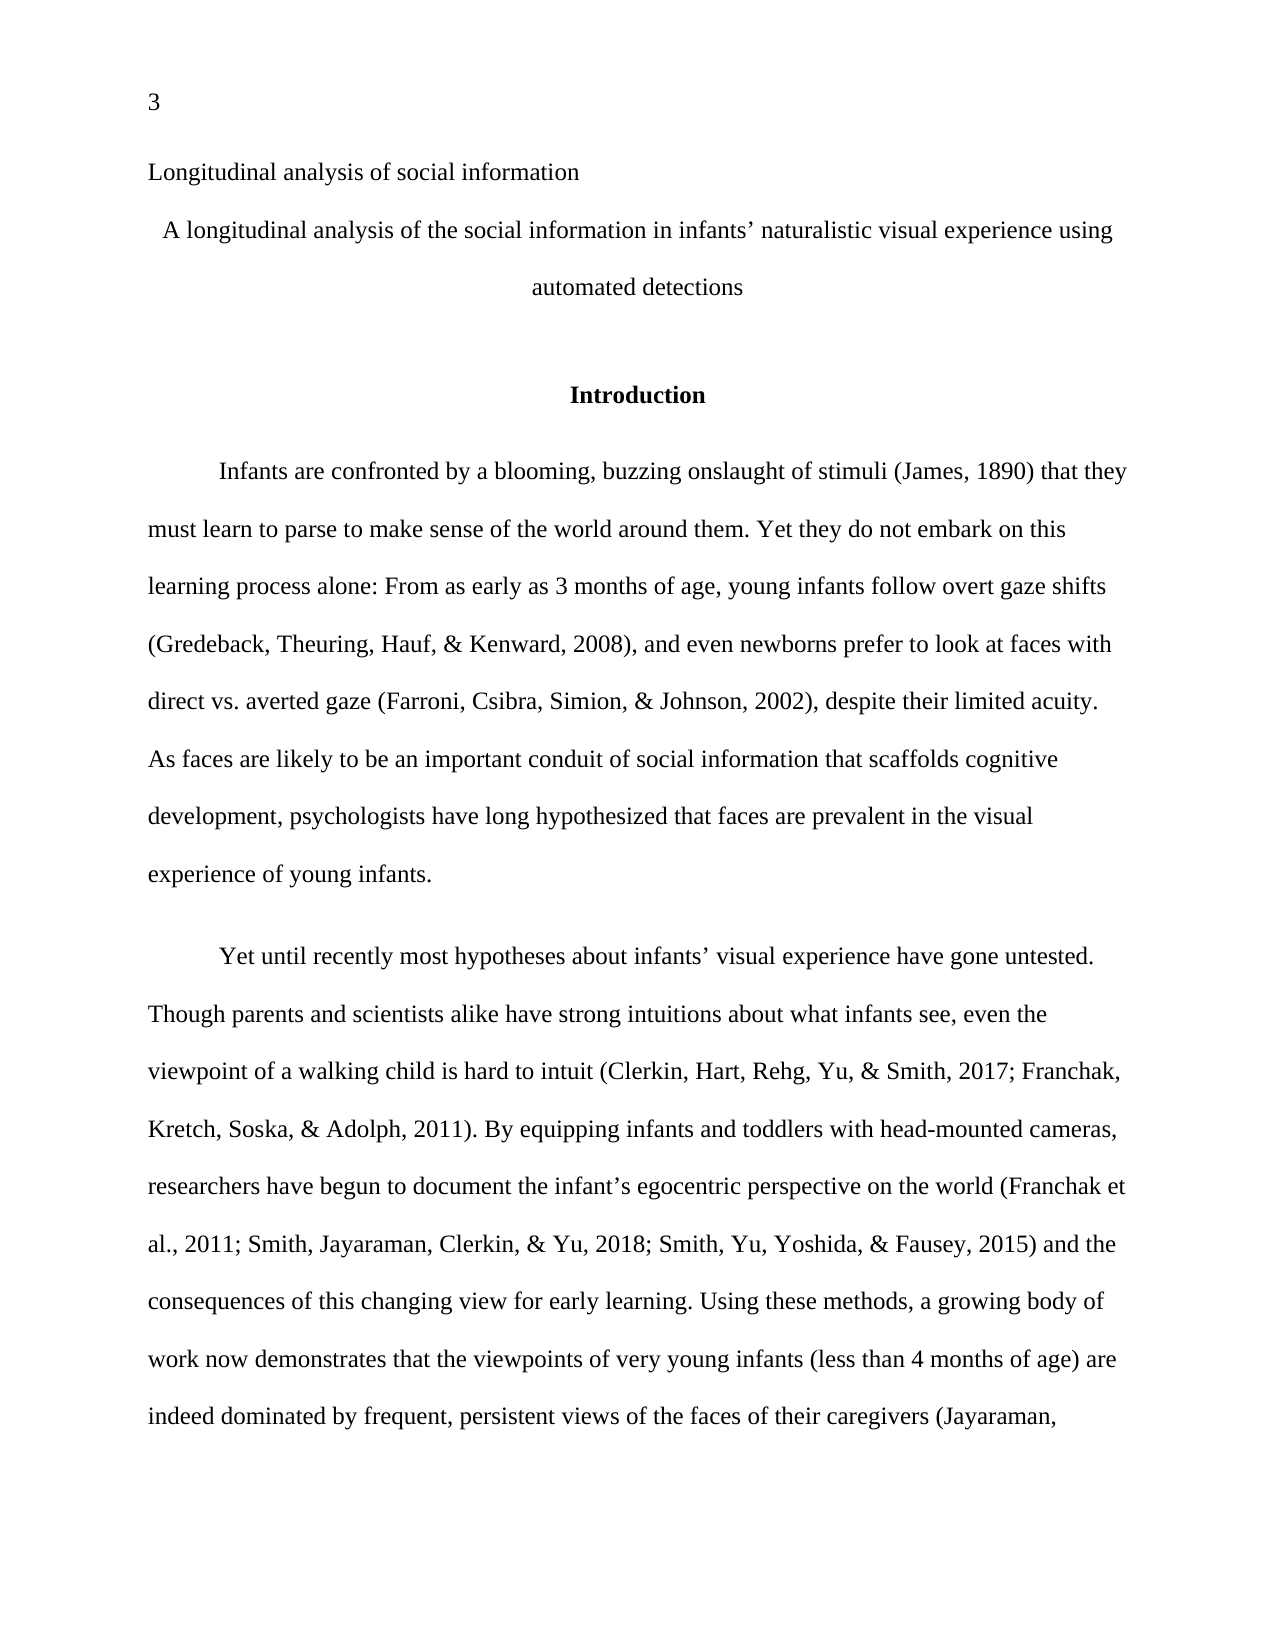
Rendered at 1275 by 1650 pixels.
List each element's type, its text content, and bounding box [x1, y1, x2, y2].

title A longitudinal analysis of the social information in infants’ naturalistic visual experience using automated detections [148, 215, 1127, 301]
subtitle Introduction [148, 380, 1127, 409]
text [148, 941, 1127, 1430]
text Infants are confronted by a blooming, buzzing onslaught of stimuli (James, 1890) that they must learn to parse to make sense of the world around them. Yet they do not embark on this learning process alone: From as early as 3 months of age, young infants follow overt gaze shifts (Gredeback, Theuring, Hauf, & Kenward, 2008), and even newborns prefer to look at faces with direct vs. averted gaze (Farroni, Csibra, Simion, & Johnson, 2002), despite their limited acuity. As faces are likely to be an important conduit of social information that scaffolds cognitive development, psychologists have long hypothesized that faces are prevalent in the visual experience of young infants. [148, 456, 1127, 887]
